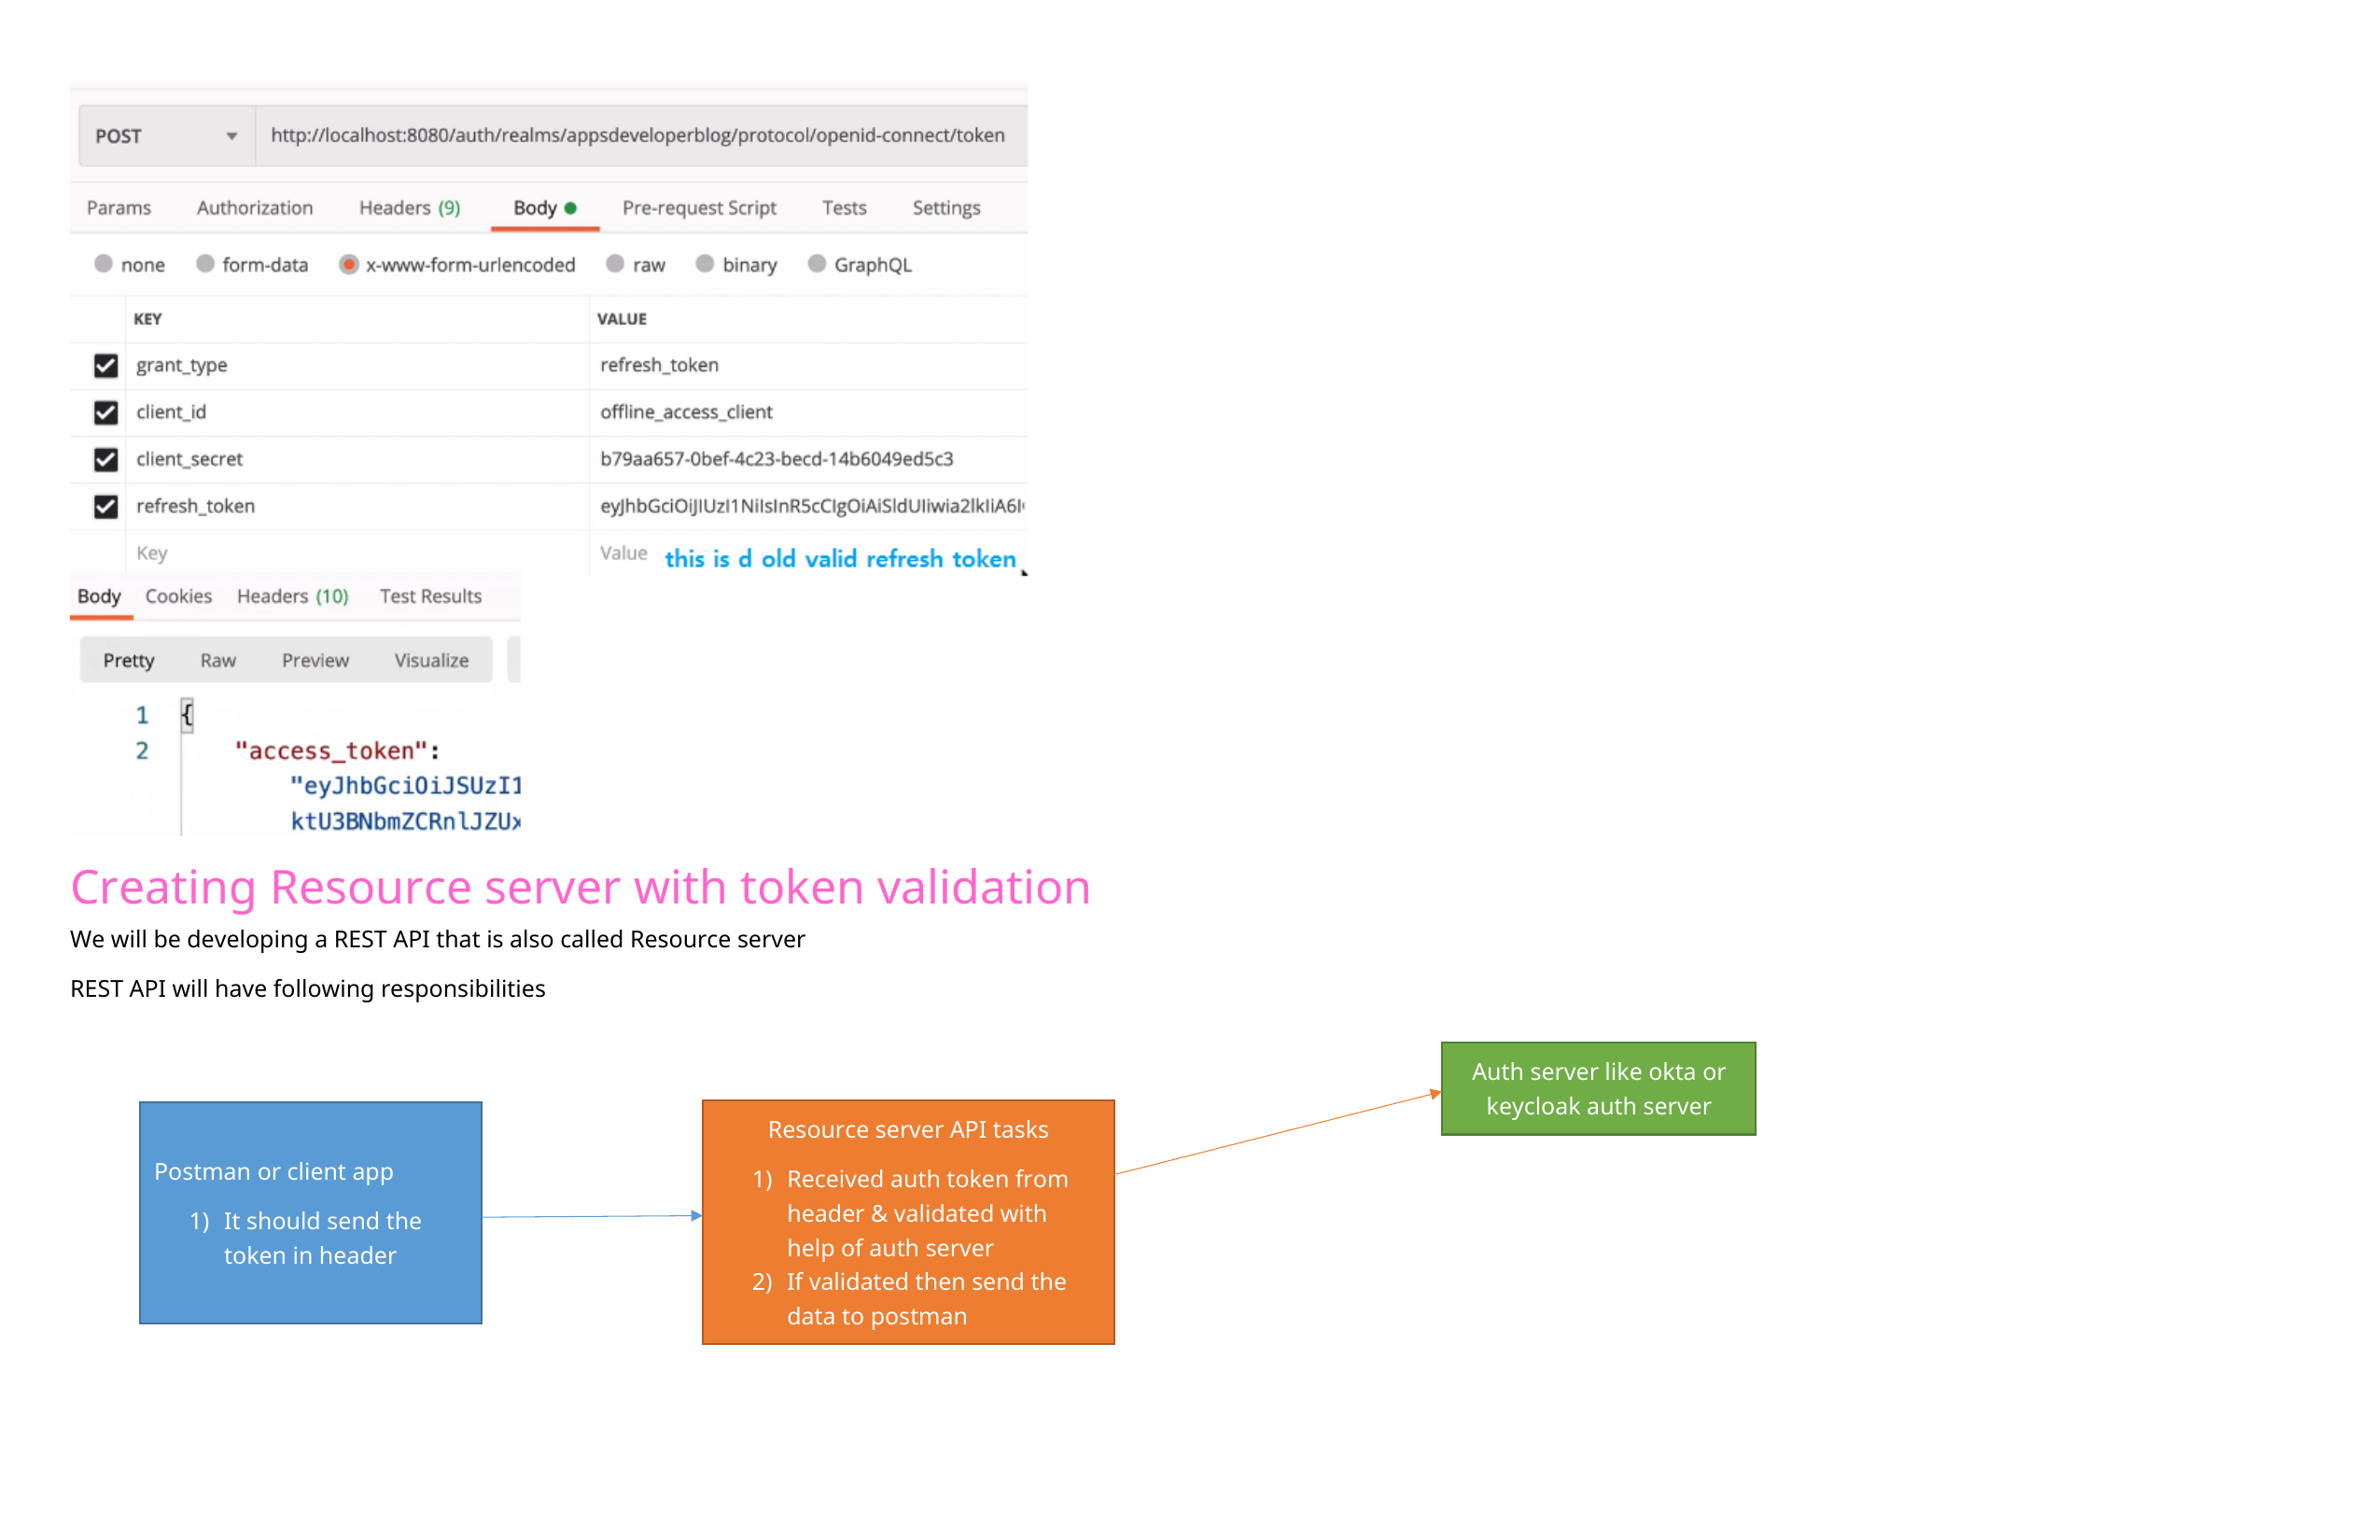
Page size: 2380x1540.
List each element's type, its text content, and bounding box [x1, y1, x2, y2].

text We will be developing a REST API that is also called Resource server [70, 922, 2310, 954]
picture [70, 70, 1029, 836]
text REST API will have following responsibilities [70, 973, 2310, 1004]
text Creating Resource server with token validation [70, 854, 2310, 917]
